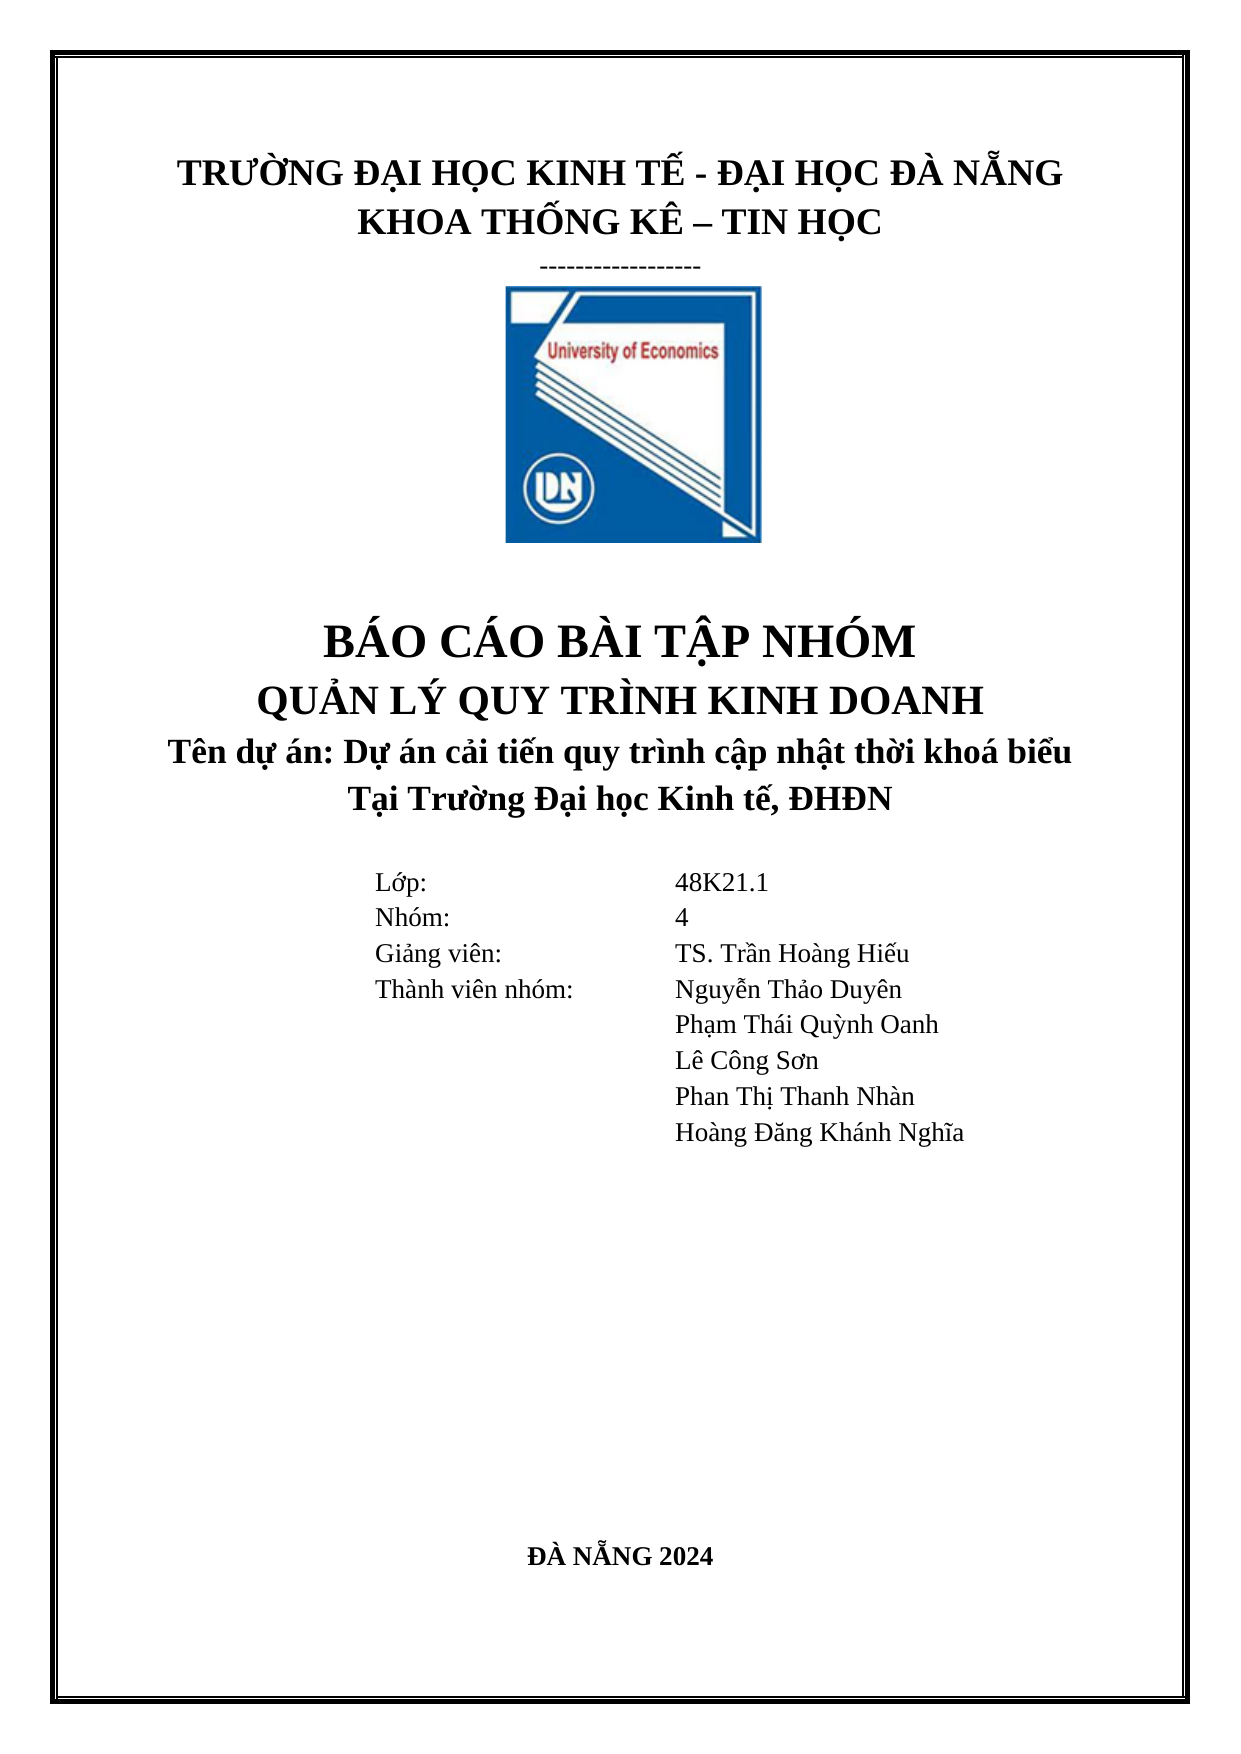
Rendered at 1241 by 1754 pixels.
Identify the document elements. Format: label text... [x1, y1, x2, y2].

text Tại Trường Đại học Kinh tế, ĐHĐN [150, 778, 1090, 818]
text QUẢN LÝ QUY TRÌNH KINH DOANH [150, 676, 1090, 723]
text Phạm Thái Quỳnh Oanh [150, 1009, 1090, 1040]
text ------------------ [150, 249, 1090, 280]
text Giảng viên: TS. Trần Hoàng Hiếu [300, 937, 1090, 968]
text Nhóm: 4 [300, 901, 1090, 933]
text ĐÀ NẴNG 2024 [150, 1540, 1090, 1571]
text Hoàng Đăng Khánh Nghĩa [150, 1116, 1090, 1147]
text KHOA THỐNG KÊ – TIN HỌC [150, 199, 1090, 243]
text BÁO CÁO BÀI TẬP NHÓM [150, 612, 1090, 667]
text Phan Thị Thanh Nhàn [150, 1080, 1090, 1111]
text Tên dự án: Dự án cải tiến quy trình cập nhật thời khoá biểu [150, 731, 1090, 772]
text Lê Công Sơn [150, 1044, 1090, 1076]
picture [505, 286, 762, 543]
text Lớp: 48K21.1 [300, 866, 1090, 897]
text TRƯỜNG ĐẠI HỌC KINH TẾ - ĐẠI HỌC ĐÀ NẴNG [150, 150, 1090, 193]
text Thành viên nhóm: Nguyễn Thảo Duyên [300, 973, 1090, 1004]
